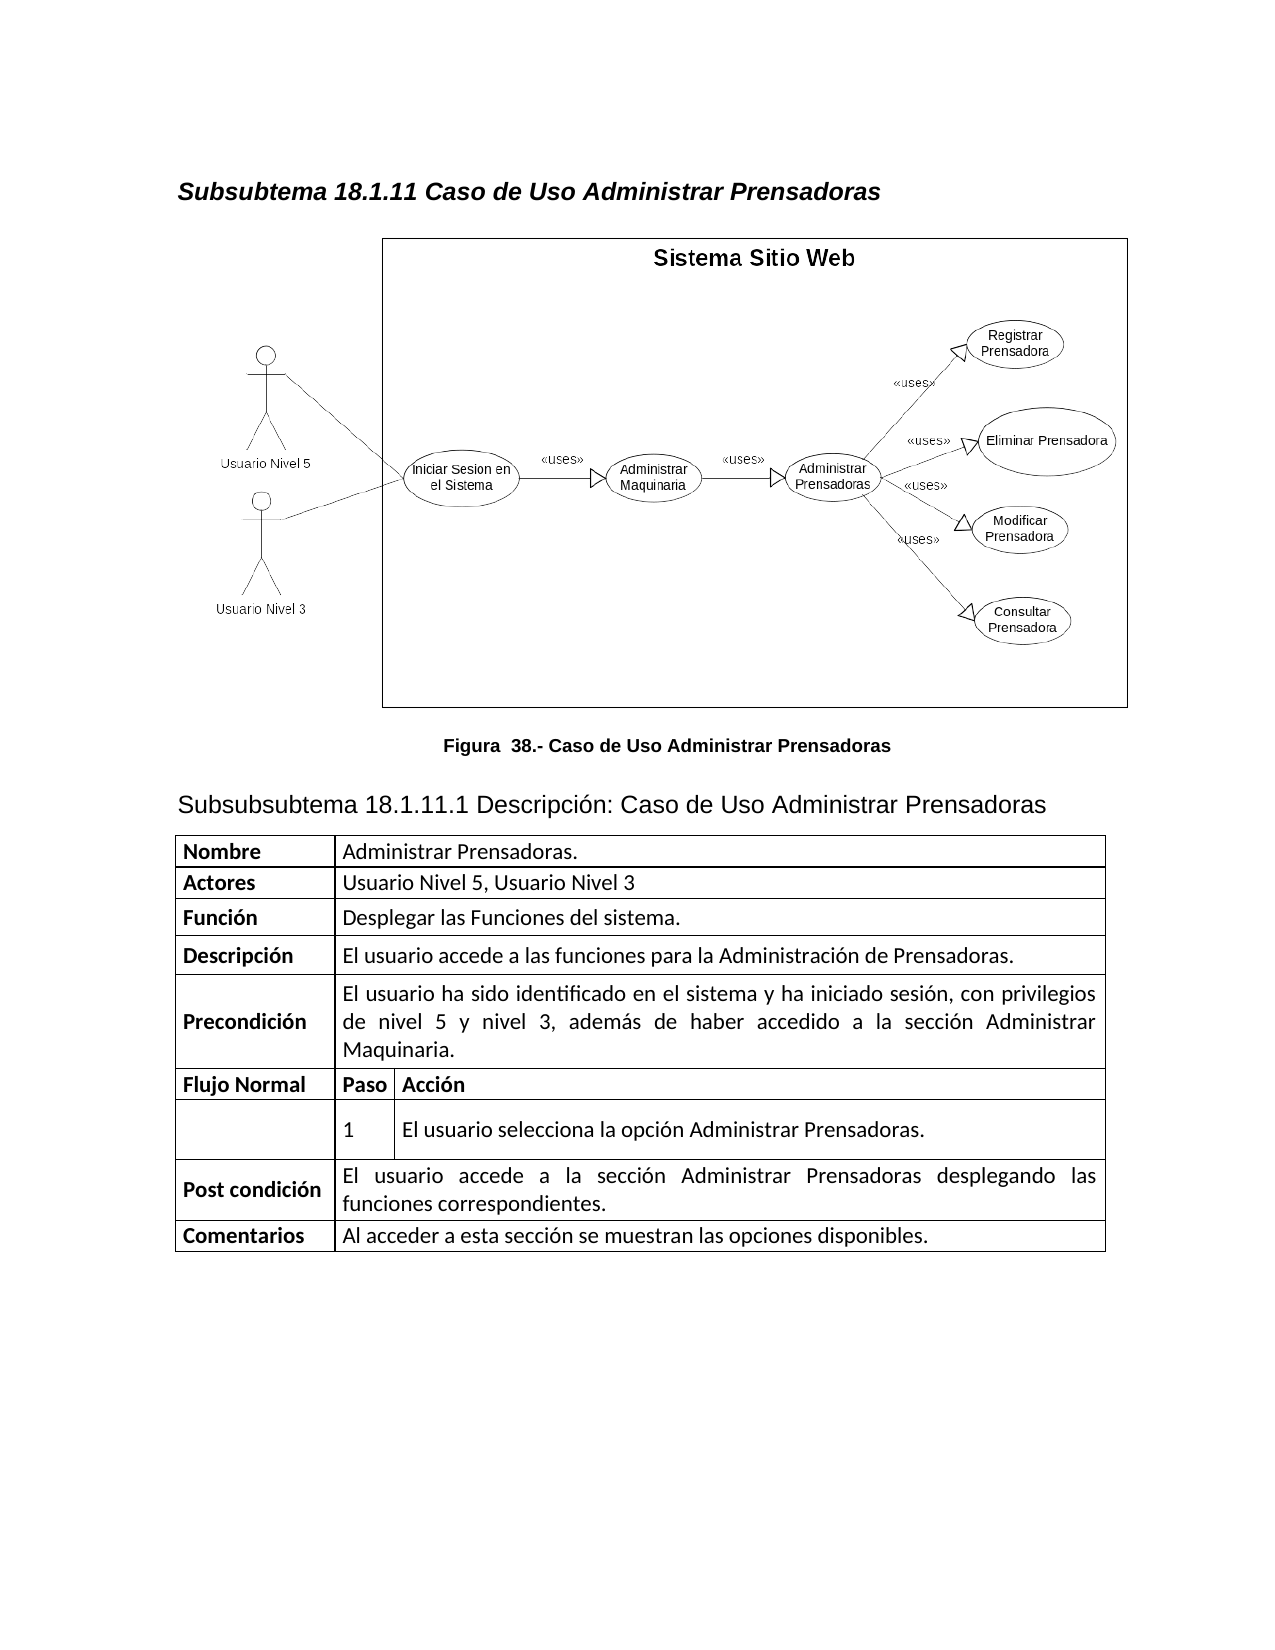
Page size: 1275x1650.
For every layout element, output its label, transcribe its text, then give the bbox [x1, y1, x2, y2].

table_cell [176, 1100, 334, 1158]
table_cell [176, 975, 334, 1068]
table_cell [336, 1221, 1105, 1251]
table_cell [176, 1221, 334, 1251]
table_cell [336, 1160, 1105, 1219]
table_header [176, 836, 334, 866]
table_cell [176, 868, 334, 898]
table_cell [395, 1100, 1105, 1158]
text Figura 38.- Caso de Uso Administrar Prensadoras [177, 735, 1157, 756]
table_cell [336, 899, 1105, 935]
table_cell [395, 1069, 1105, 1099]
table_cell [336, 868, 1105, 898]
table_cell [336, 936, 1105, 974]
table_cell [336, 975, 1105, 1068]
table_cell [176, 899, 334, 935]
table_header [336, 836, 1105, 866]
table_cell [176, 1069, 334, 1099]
subtitle Caso de Uso Administrar Prensadoras [177, 177, 1157, 206]
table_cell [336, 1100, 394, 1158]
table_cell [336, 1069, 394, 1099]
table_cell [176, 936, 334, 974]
subtitle Descripción: Caso de Uso Administrar Prensadoras [177, 789, 1157, 818]
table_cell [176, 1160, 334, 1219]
